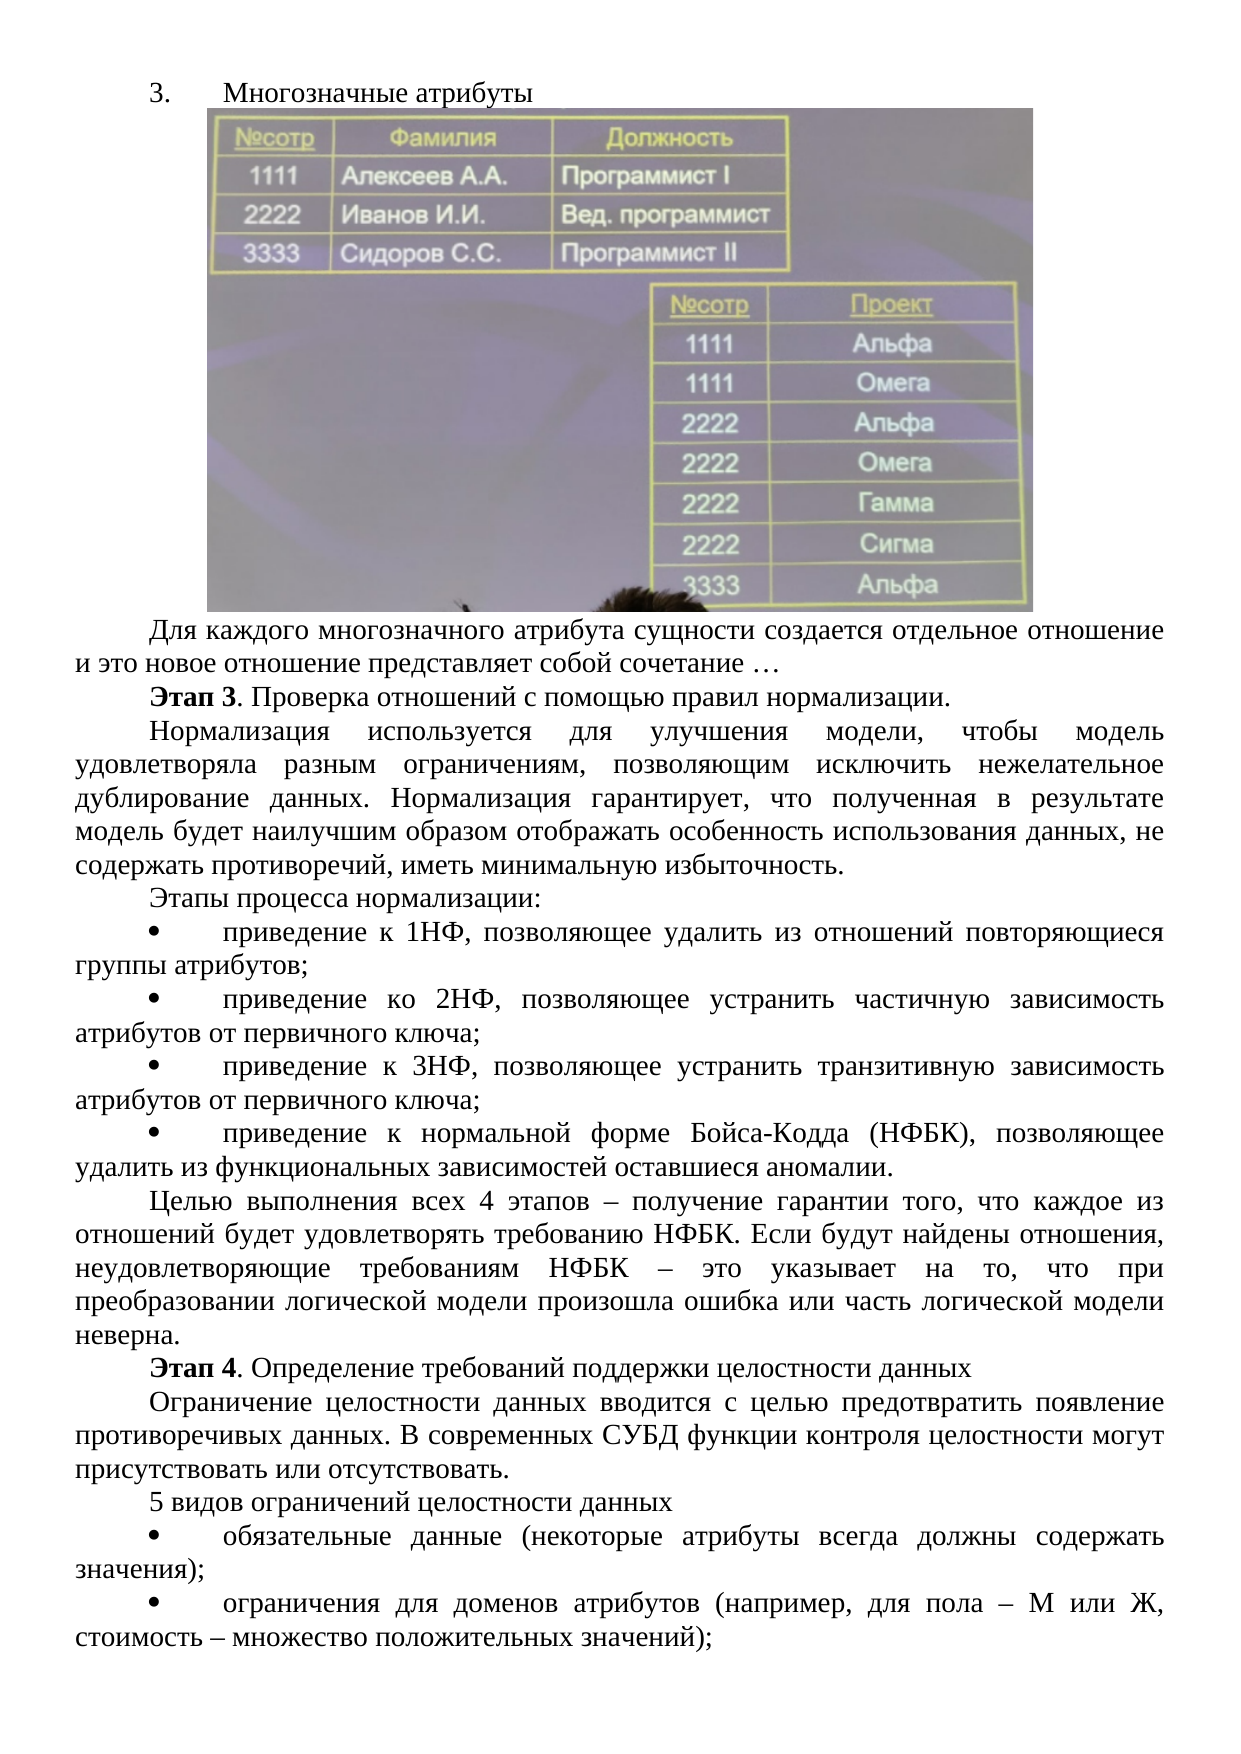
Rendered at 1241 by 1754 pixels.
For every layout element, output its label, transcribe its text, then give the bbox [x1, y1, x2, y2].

text Этап 4. Определение требований поддержки целостности данных [75, 1350, 1165, 1384]
list приведение ко 2НФ, позволяющее устранить частичную зависимость атрибутов от первичного ключа; [75, 981, 1165, 1048]
text Этап 3. Проверка отношений с помощью правил нормализации. [75, 679, 1165, 713]
picture [207, 108, 1034, 612]
list ограничения для доменов атрибутов (например, для пола – М или Ж, стоимость – множество положительных значений); [75, 1585, 1165, 1652]
text Нормализация используется для улучшения модели, чтобы модель удовлетворяла разным ограничениям, позволяющим исключить нежелательное дублирование данных. Нормализация гарантирует, что полученная в результате модель будет наилучшим образом отображать особенность использования данных, не содержать противоречий, иметь минимальную избыточность. [75, 713, 1165, 880]
text Ограничение целостности данных вводится с целью предотвратить появление противоречивых данных. В современных СУБД функции контроля целостности могут присутствовать или отсутствовать. [75, 1384, 1165, 1484]
text 5 видов ограничений целостности данных [75, 1484, 1165, 1518]
list приведение к 1НФ, позволяющее удалить из отношений повторяющиеся группы атрибутов; [75, 914, 1165, 981]
text Целью выполнения всех 4 этапов – получение гарантии того, что каждое из отношений будет удовлетворять требованию НФБК. Если будут найдены отношения, неудовлетворяющие требованиям НФБК – это указывает на то, что при преобразовании логической модели произошла ошибка или часть логической модели неверна. [75, 1183, 1165, 1350]
list обязательные данные (некоторые атрибуты всегда должны содержать значения); [75, 1518, 1165, 1585]
text Для каждого многозначного атрибута сущности создается отдельное отношение и это новое отношение представляет собой сочетание … [75, 612, 1165, 679]
list приведение к нормальной форме Бойса-Кодда (НФБК), позволяющее удалить из функциональных зависимостей оставшиеся аномалии. [75, 1115, 1165, 1183]
list приведение к 3НФ, позволяющее устранить транзитивную зависимость атрибутов от первичного ключа; [75, 1048, 1165, 1115]
text Этапы процесса нормализации: [75, 880, 1165, 914]
list Многозначные атрибуты [75, 75, 1165, 108]
